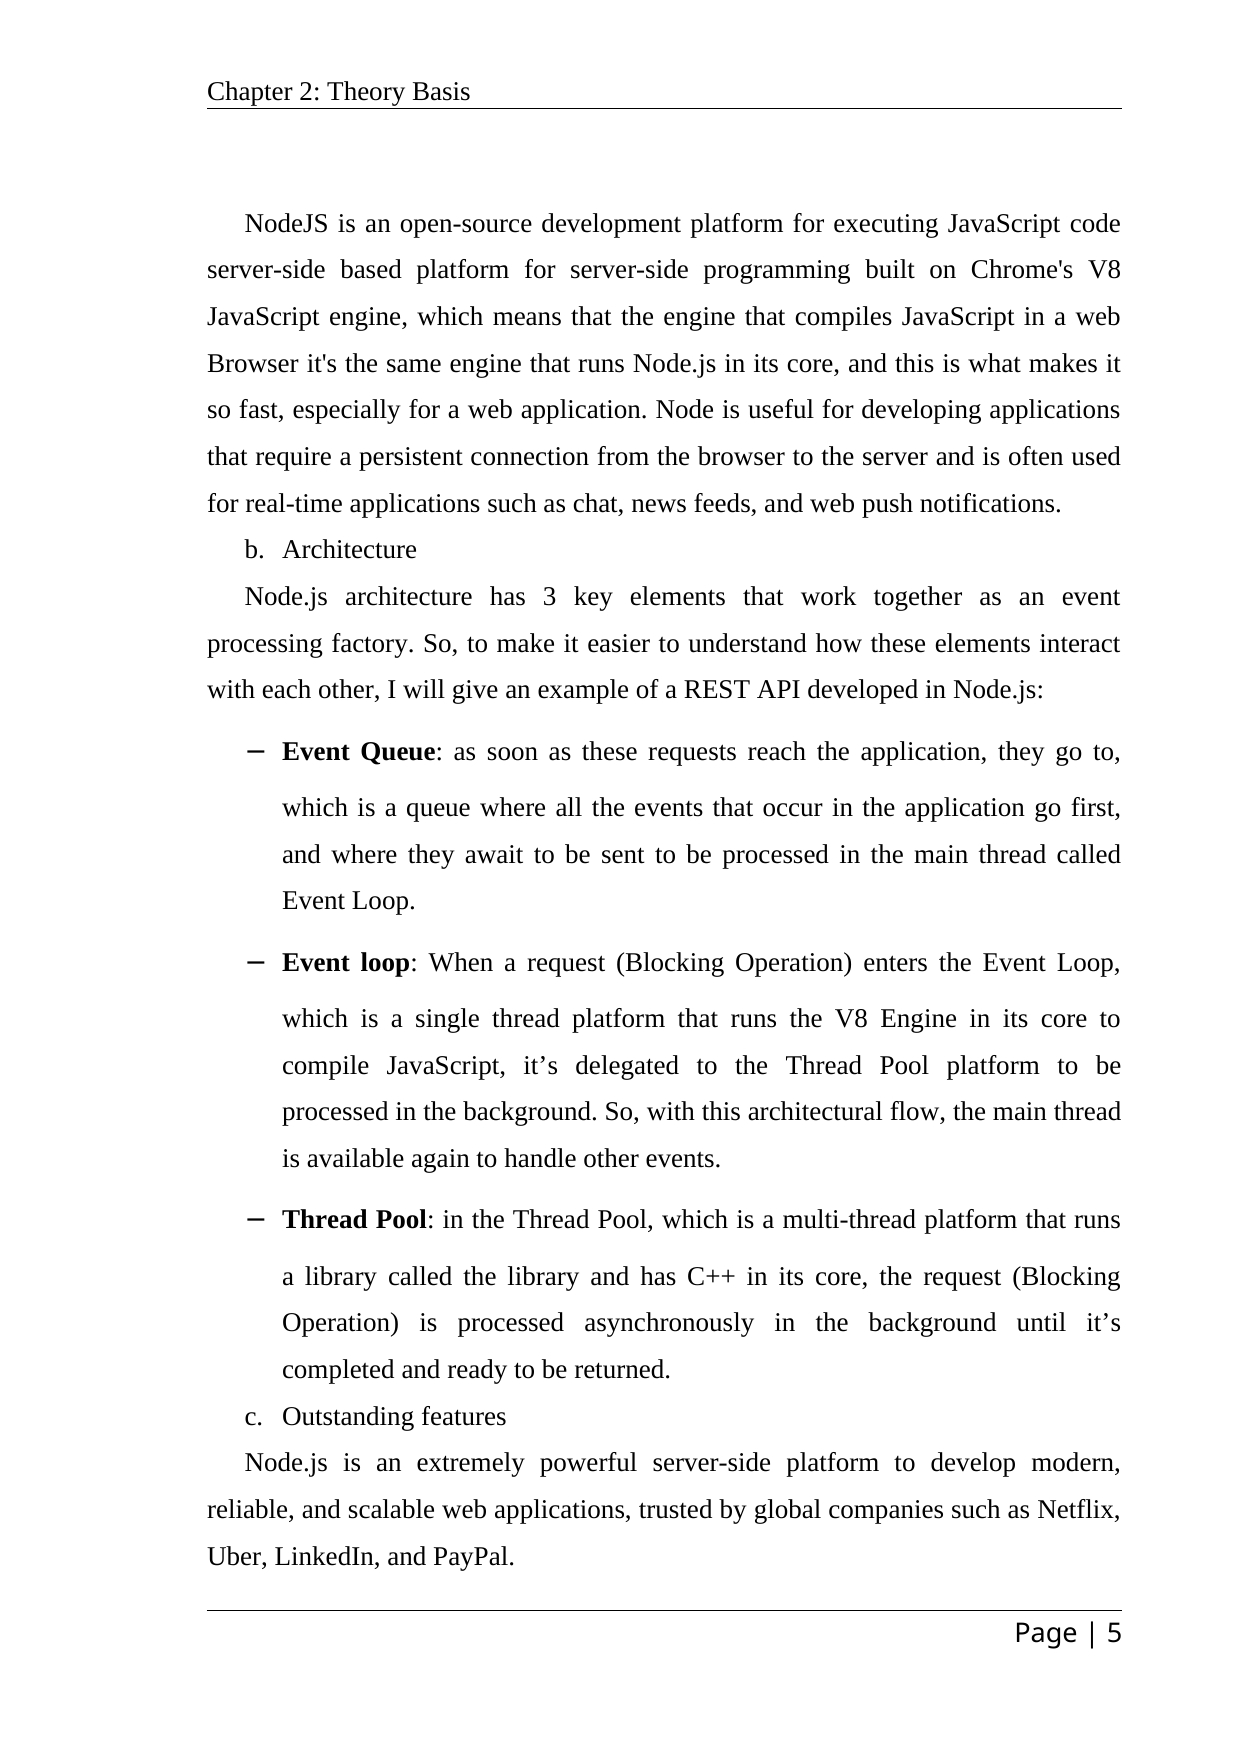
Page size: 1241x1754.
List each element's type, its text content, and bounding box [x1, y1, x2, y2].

list Outstanding features [244, 1400, 1122, 1431]
list Thread Pool: in the Thread Pool, which is a multi-thread platform that runs a library called the library and has C++ in its core, the request (Blocking Operation) is processed asynchronously in the background until it’s completed and ready to be returned. [244, 1189, 1122, 1384]
list Event Queue: as soon as these requests reach the application, they go to, which is a queue where all the events that occur in the application go first, and where they await to be sent to be processed in the main thread called Event Loop. [244, 720, 1122, 916]
text Node.js is an extremely powerful server-side platform to develop modern, reliable, and scalable web applications, trusted by global companies such as Netflix, Uber, LinkedIn, and PayPal. [207, 1447, 1122, 1571]
list Architecture [244, 533, 1122, 564]
text Node.js architecture has 3 key elements that work together as an event processing factory. So, to make it easier to understand how these elements interact with each other, I will give an example of a REST API developed in Node.js: [207, 580, 1122, 704]
list Event loop: When a request (Blocking Operation) enters the Event Loop, which is a single thread platform that runs the V8 Engine in its core to compile JavaScript, it’s delegated to the Thread Pool platform to be processed in the background. So, with this architectural flow, the main thread is available again to handle other events. [244, 931, 1122, 1173]
text NodeJS is an open-source development platform for executing JavaScript code server-side based platform for server-side programming built on Chrome's V8 JavaScript engine, which means that the engine that compiles JavaScript in a web Browser it's the same engine that runs Node.js in its core, and this is what makes it so fast, especially for a web application. Node is useful for developing applications that require a persistent connection from the browser to the server and is often used for real-time applications such as chat, news feeds, and web push notifications. [207, 207, 1122, 518]
